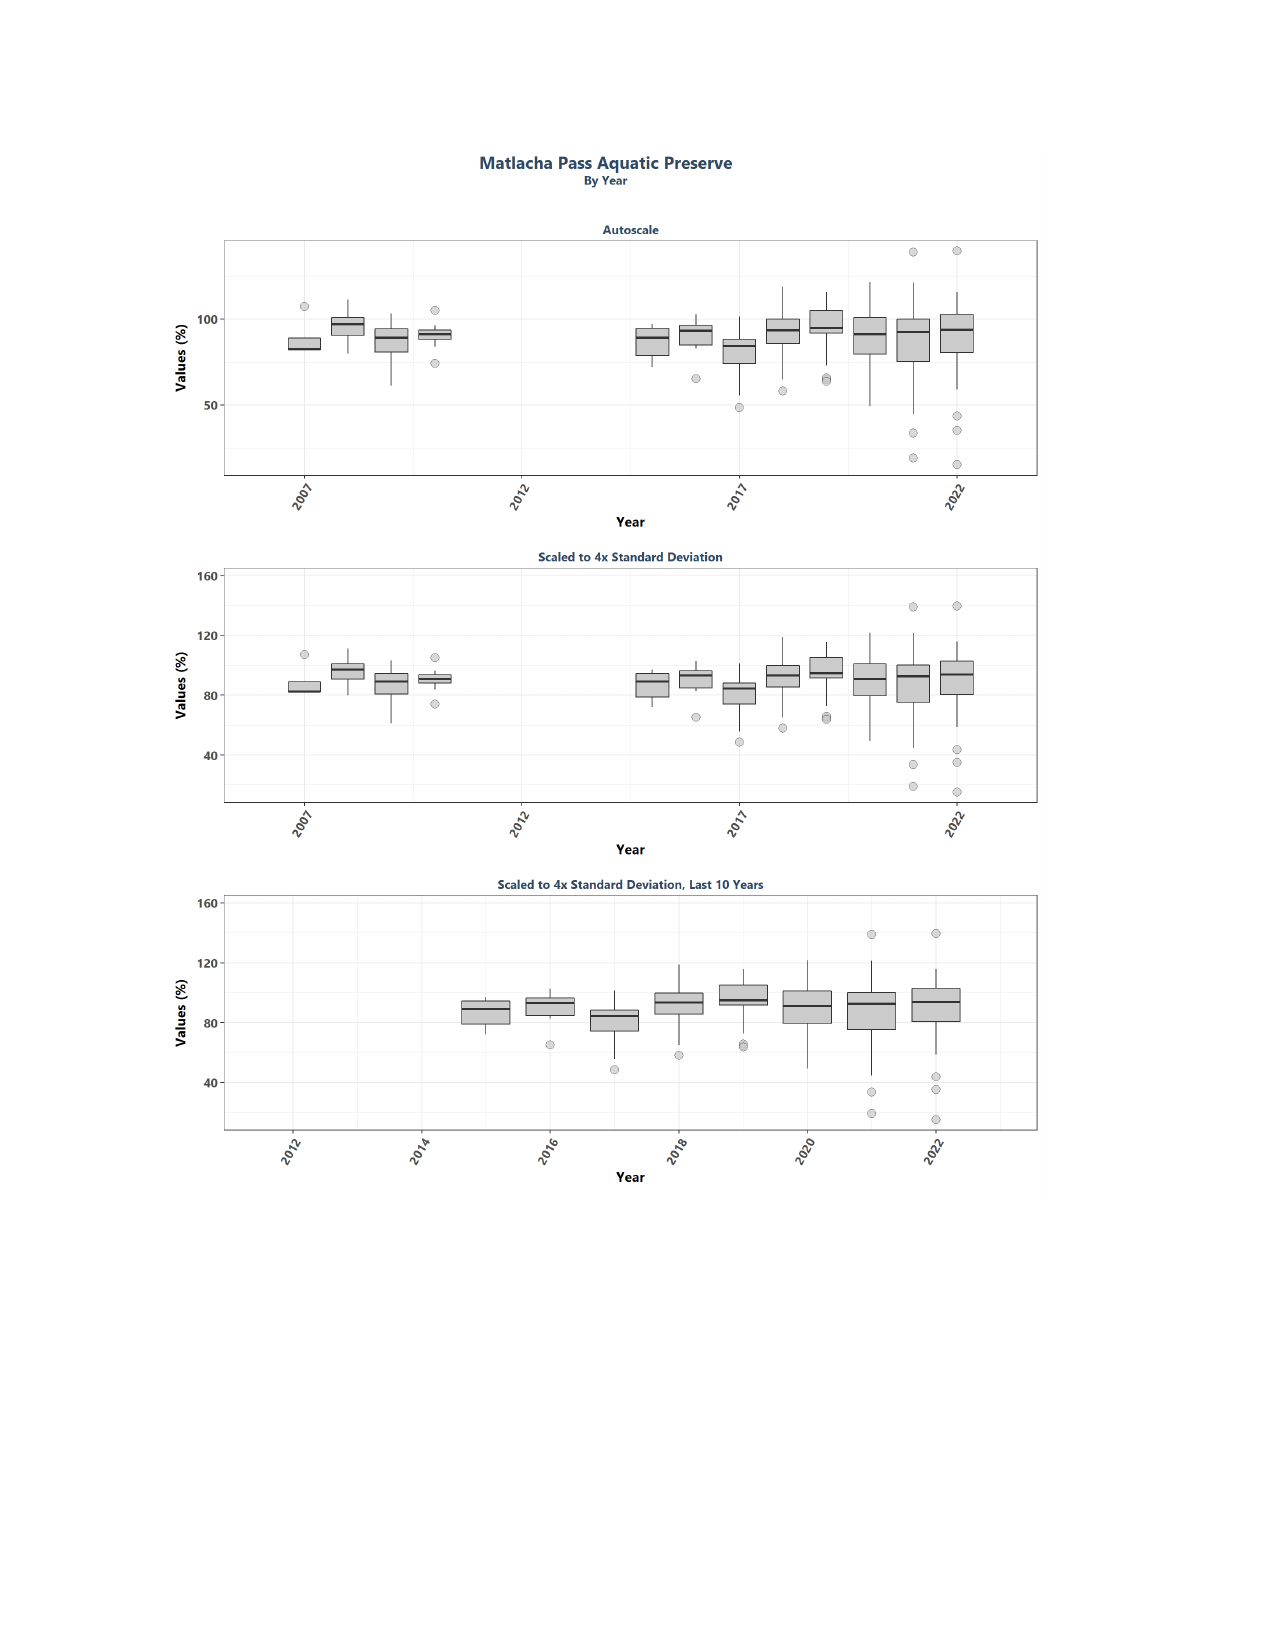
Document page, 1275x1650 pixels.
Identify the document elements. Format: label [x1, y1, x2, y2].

picture [168, 150, 1044, 1200]
